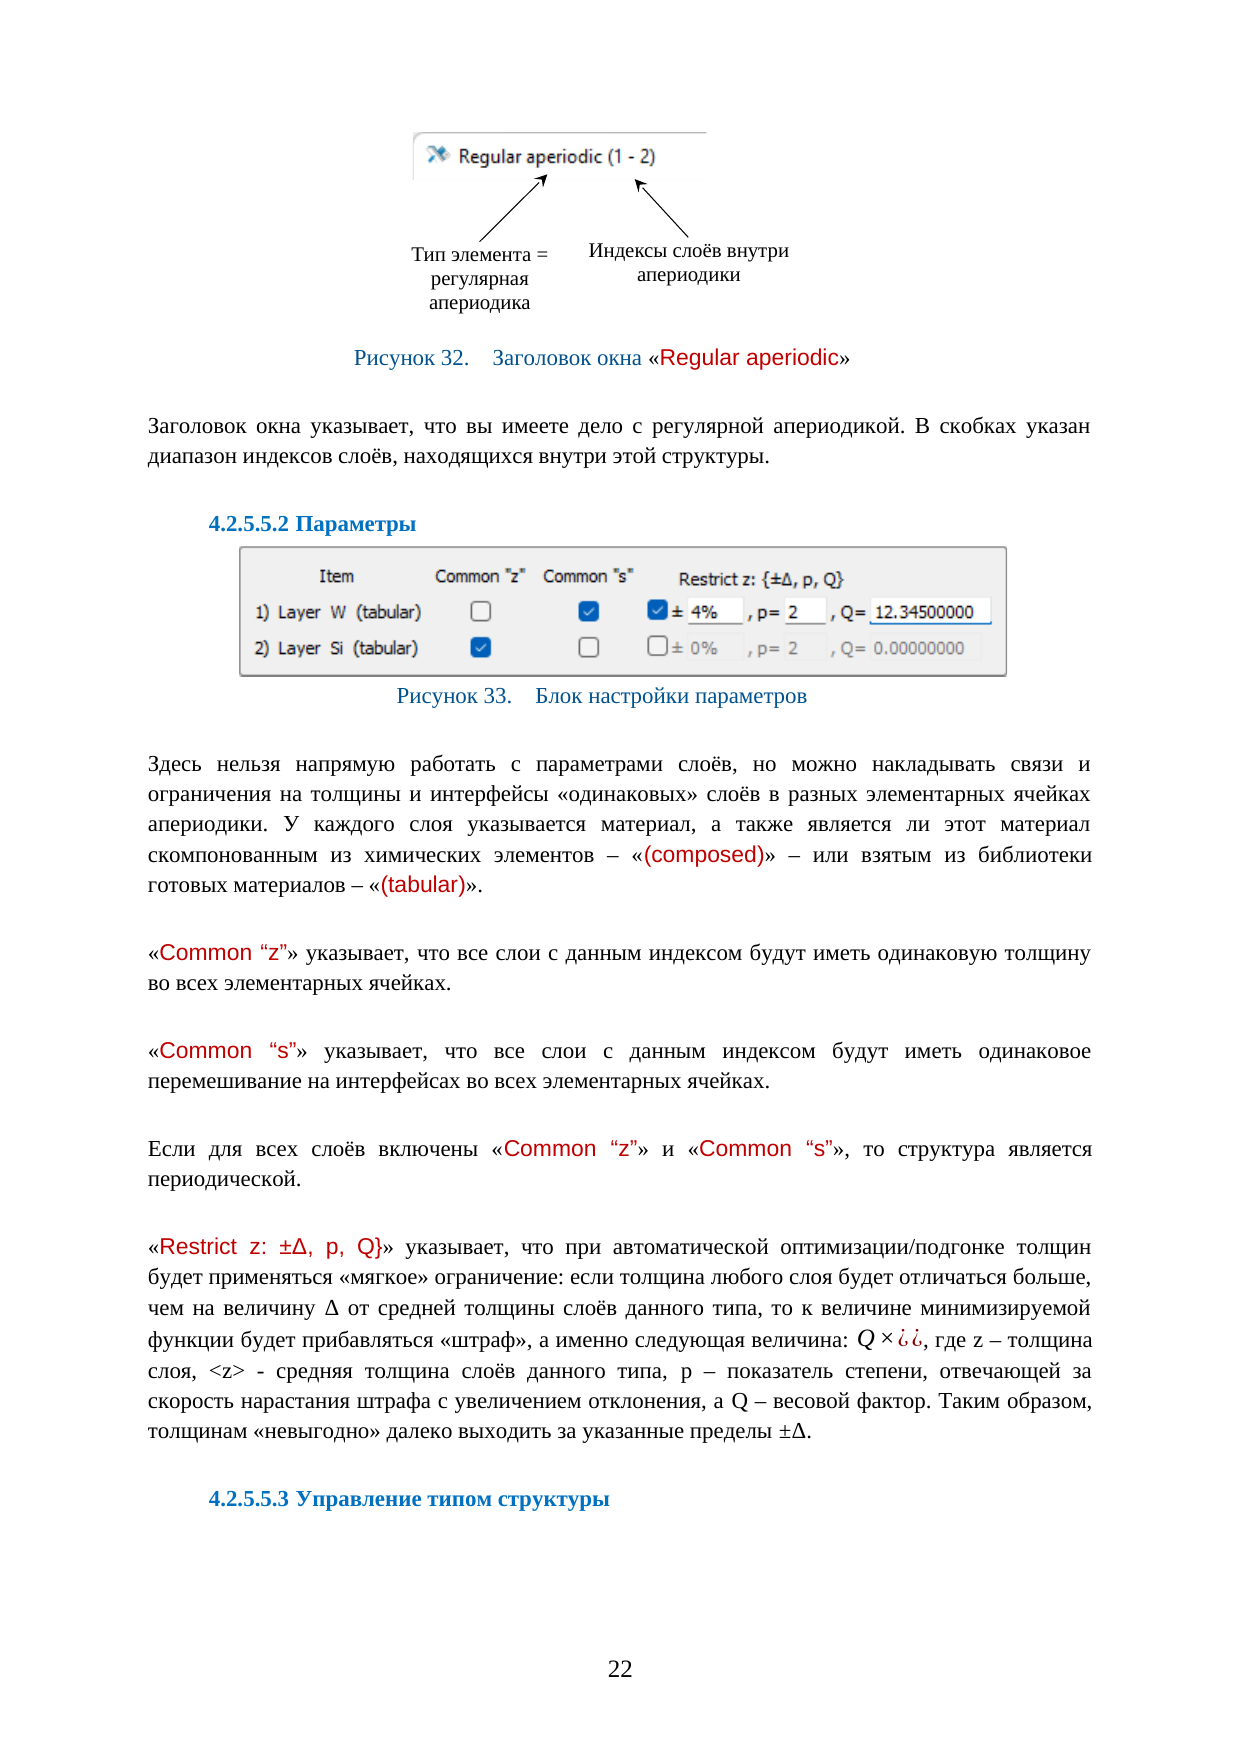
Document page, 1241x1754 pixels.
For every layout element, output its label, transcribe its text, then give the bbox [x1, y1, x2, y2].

subtitle Параметры [209, 510, 1093, 537]
subtitle Управление типом структуры [209, 1485, 1093, 1511]
text Если для всех слоёв включены «Common “z”» и «Common “s”», то структура является периодической. [148, 1135, 1093, 1192]
text «Restrict z: ±Δ, p, Q}» указывает, что при автоматической оптимизации/подгонке толщин будет применяться «мягкое» ограничение: если толщина любого слоя будет отличаться больше, чем на величину Δ от средней толщины слоёв данного типа, то к величине минимизируемой функции будет прибавляться «штраф», а именно следующая величина: , где z – толщина слоя, <z> - средняя толщина слоёв данного типа, p – показатель степени, отвечающей за скорость нарастания штрафа с увеличением отклонения, а Q – весовой фактор. Таким образом, толщинам «невыгодно» далеко выходить за указанные пределы ±Δ. [148, 1233, 1093, 1443]
text Здесь нельзя напрямую работать с параметрами слоёв, но можно накладывать связи и ограничения на толщины и интерфейсы «одинаковых» слоёв в разных элементарных ячейках апериодики. У каждого слоя указывается материал, а также является ли этот материал скомпонованным из химических элементов – «(composed)» – или взятым из библиотеки готовых материалов – «(tabular)». [148, 750, 1093, 897]
text «Common “s”» указывает, что все слои с данным индексом будут иметь одинаковое перемешивание на интерфейсах во всех элементарных ячейках. [148, 1037, 1093, 1094]
picture [412, 132, 707, 180]
text «Common “z”» указывает, что все слои с данным индексом будут иметь одинаковую толщину во всех элементарных ячейках. [148, 939, 1093, 996]
list Заголовок окна «Regular aperiodic» [178, 133, 1093, 371]
text Заголовок окна указывает, что вы имеете дело с регулярной апериодикой. В скобках указан диапазон индексов слоёв, находящихся внутри этой структуры. [148, 412, 1093, 469]
picture [239, 546, 1008, 677]
